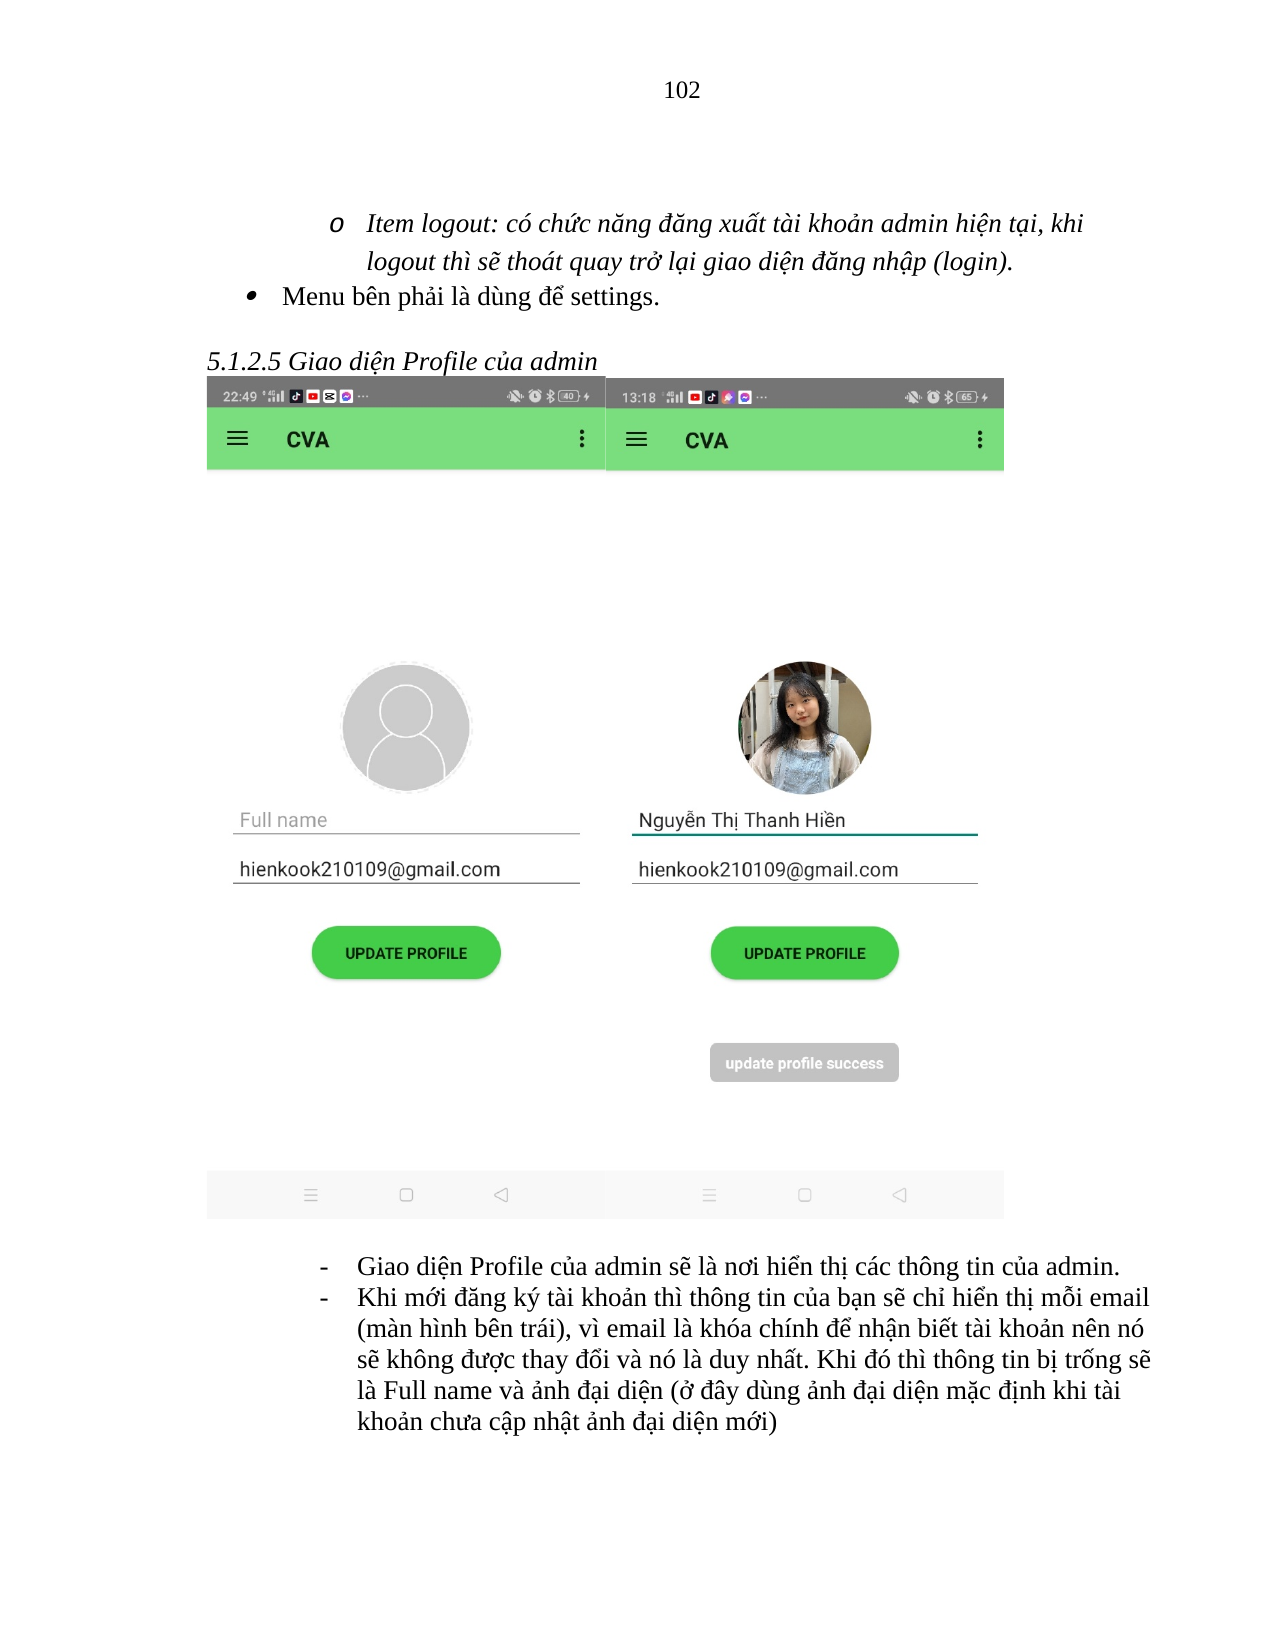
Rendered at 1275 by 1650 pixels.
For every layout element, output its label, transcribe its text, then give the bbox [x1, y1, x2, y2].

list Khi mới đăng ký tài khoản thì thông tin của bạn sẽ chỉ hiển thị mỗi email (màn hình bên trái), vì email là khóa chính để nhận biết tài khoản nên nó sẽ không được thay đổi và nó là duy nhất. Khi đó thì thông tin bị trống sẽ là Full name và ảnh đại diện (ở đây dùng ảnh đại diện mặc định khi tài khoản chưa cập nhật ảnh đại diện mới) [319, 1281, 1157, 1437]
list Menu bên phải là dùng để settings. [244, 281, 1157, 312]
list Giao diện Profile của admin sẽ là nơi hiển thị các thông tin của admin. [319, 1250, 1157, 1281]
list Item logout: có chức năng đăng xuất tài khoản admin hiện tại, khi logout thì sẽ thoát quay trở lại giao diện đăng nhập (login). [329, 207, 1157, 276]
text 5.1.2.5 Giao diện Profile của admin [207, 345, 1157, 376]
picture [206, 376, 1004, 1219]
